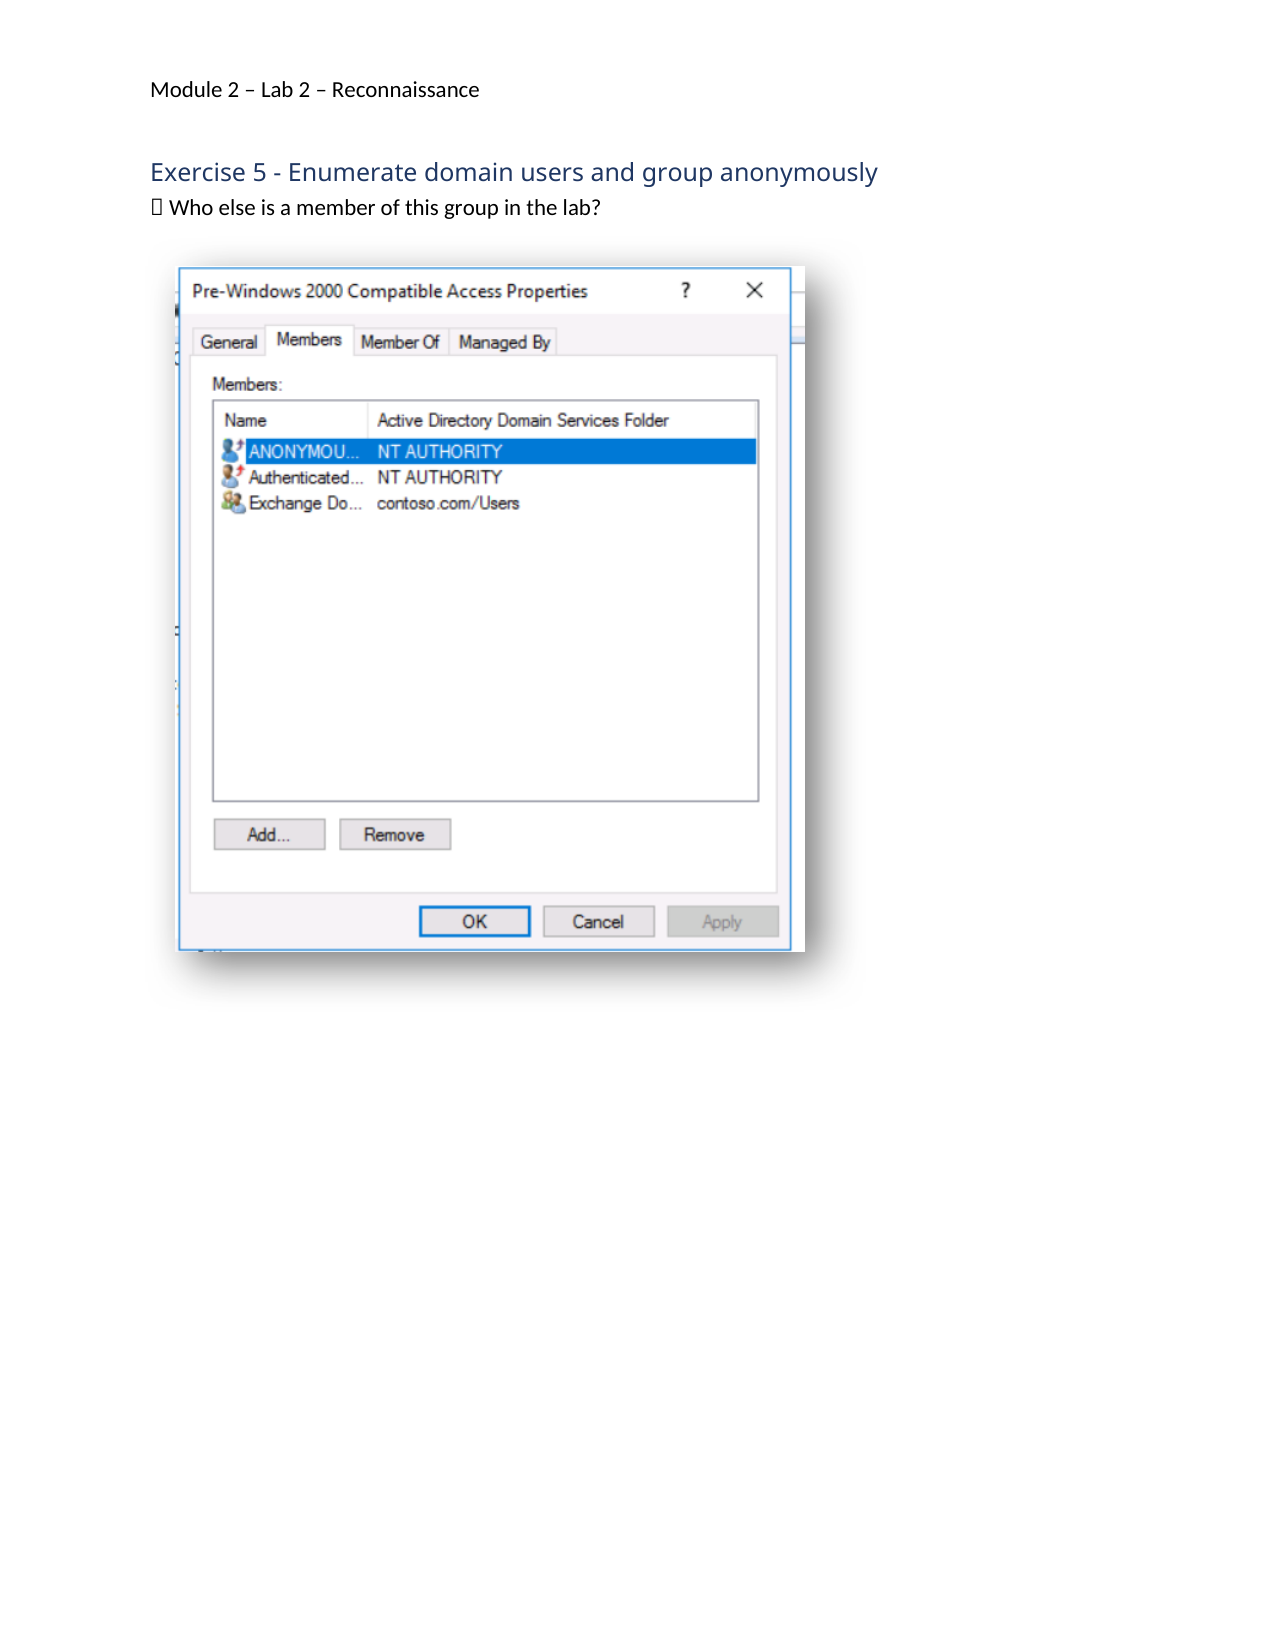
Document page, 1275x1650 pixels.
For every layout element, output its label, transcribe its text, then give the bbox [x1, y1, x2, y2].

picture [175, 266, 805, 952]
text 📝 Who else is a member of this group in the lab? [150, 191, 1125, 222]
subtitle Exercise 5 - Enumerate domain users and group anonymously [150, 154, 1125, 188]
